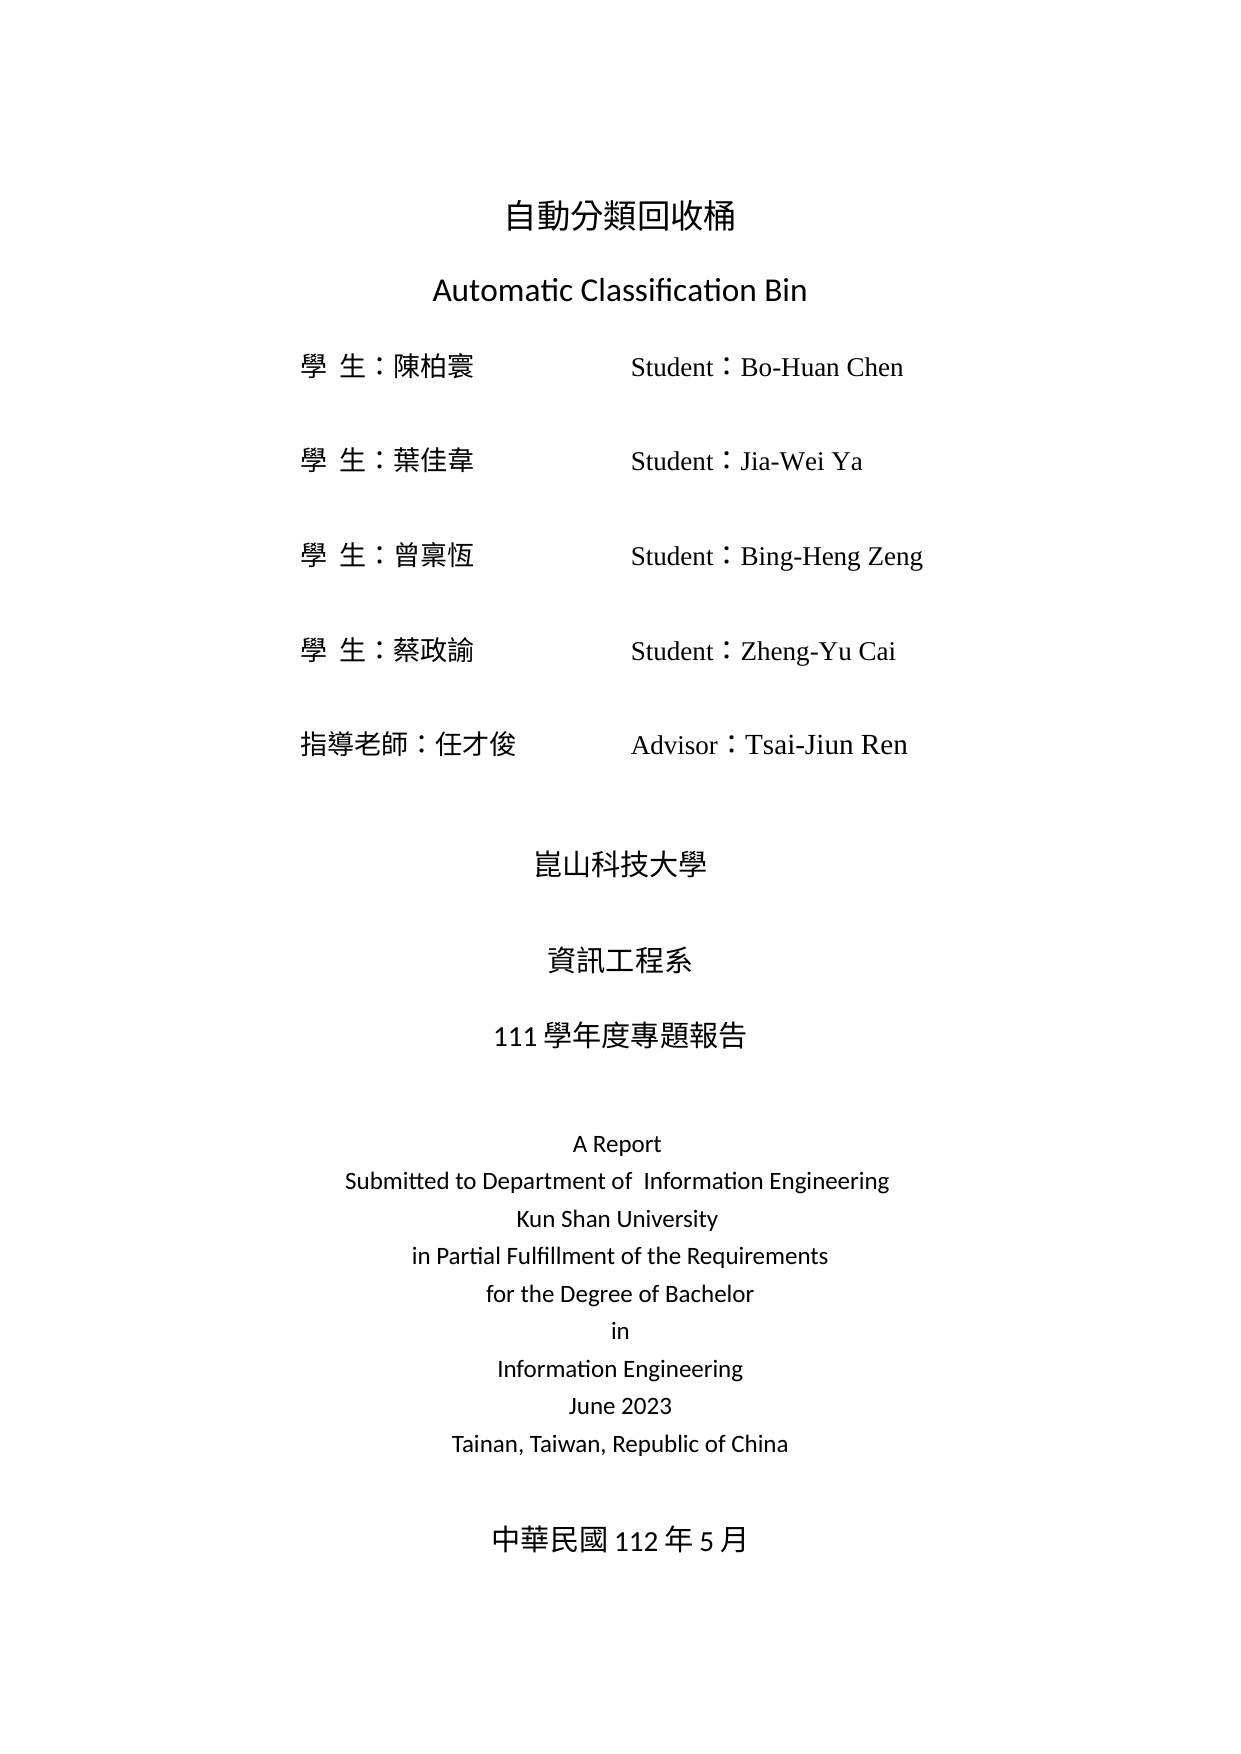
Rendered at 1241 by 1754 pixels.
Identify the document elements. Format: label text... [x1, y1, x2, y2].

text 學 生：陳柏寰 Student：Bo-Huan Chen [300, 327, 942, 402]
text Automatic Classification Bin [187, 252, 1053, 327]
text 學 生：蔡政諭 Student：Zheng-Yu Cai [300, 611, 942, 686]
text 指導老師：任才俊 Advisor：Tsai-Jiun Ren [300, 705, 979, 780]
text 自動分類回收桶 [187, 177, 1053, 252]
text 111學年度專題報告 [187, 996, 1053, 1071]
text 學 生：曾稟恆 Student：Bing-Heng Zeng [300, 516, 942, 591]
text 資訊工程系 [187, 921, 1053, 996]
text 學 生：葉佳韋 Student：Jia-Wei Ya [300, 422, 942, 497]
text 崑山科技大學 [261, 825, 979, 900]
text A Report Submitted to Department of Information Engineering Kun Shan University in Partial Fulfillment of the Requirements for the Degree of Bachelor in Information Engineering June 2023 Tainan, Taiwan, Republic of China [187, 1121, 1053, 1458]
text 中華民國112年5月 [187, 1483, 1053, 1558]
